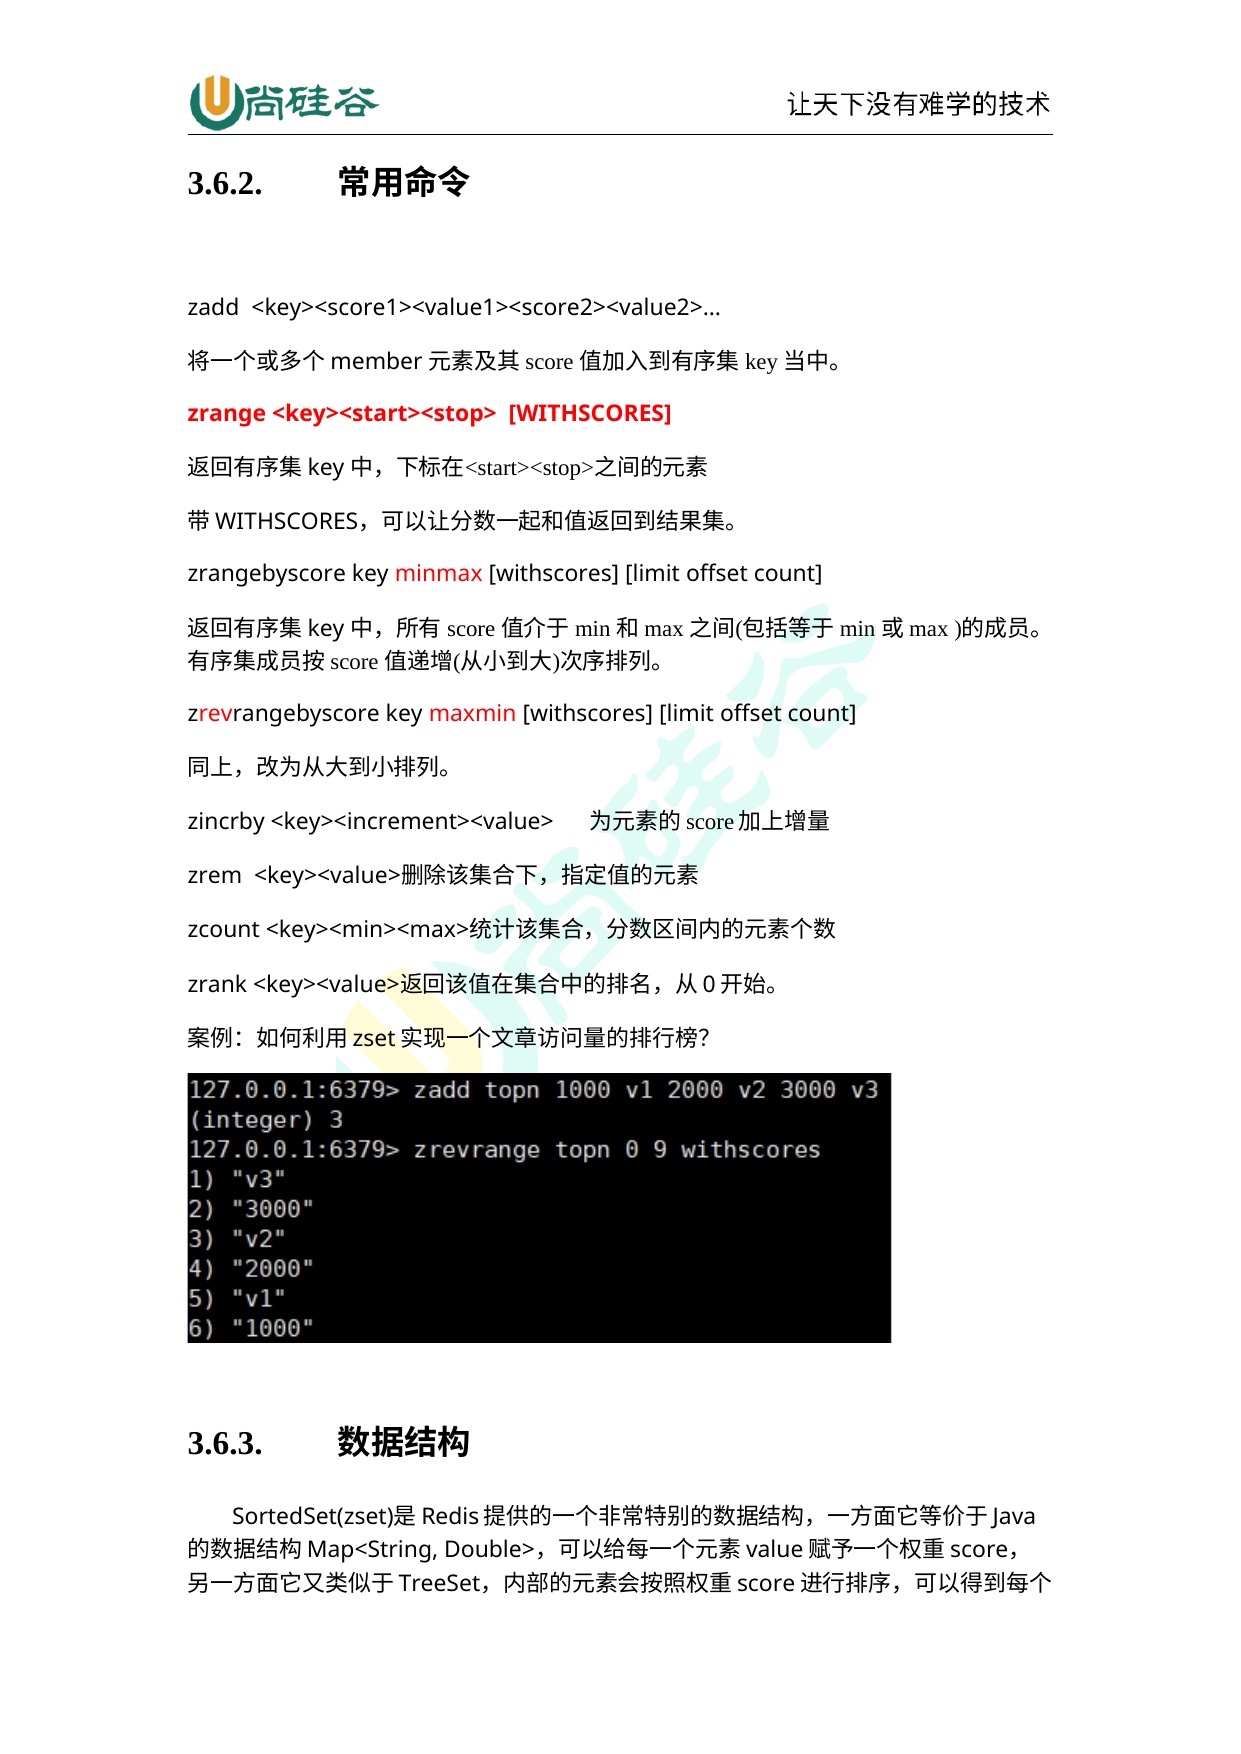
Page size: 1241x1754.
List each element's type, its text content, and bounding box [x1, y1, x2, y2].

text zadd <key><score1><value1><score2><value2>… [187, 291, 1053, 322]
text zrem <key><value>删除该集合下，指定值的元素 [187, 857, 1053, 890]
text 带WITHSCORES，可以让分数一起和值返回到结果集。 [187, 503, 1053, 536]
text zincrby <key><increment><value> 为元素的score加上增量 [187, 803, 1053, 836]
picture [187, 73, 1053, 132]
text zrevrangebyscore key maxmin [withscores] [limit offset count] [187, 697, 1053, 728]
picture [187, 1073, 893, 1343]
text zrangebyscore key minmax [withscores] [limit offset count] [187, 557, 1053, 588]
text 同上，改为从大到小排列。 [187, 749, 1053, 782]
list 常用命令 [187, 156, 1053, 204]
list 数据结构 [187, 1415, 1053, 1464]
text zrank <key><value>返回该值在集合中的排名，从0开始。 [187, 965, 1053, 999]
text 返回有序集 key 中，所有 score 值介于 min 和 max 之间(包括等于 min 或 max )的成员。有序集成员按 score 值递增(从小到大)次序排列。 [187, 609, 1053, 676]
text zrange <key><start><stop> [WITHSCORES] [187, 397, 1053, 428]
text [187, 1498, 1053, 1598]
text 返回有序集 key 中，下标在<start><stop>之间的元素 [187, 449, 1053, 482]
text zcount <key><min><max>统计该集合，分数区间内的元素个数 [187, 911, 1053, 944]
text 案例：如何利用zset实现一个文章访问量的排行榜？ [187, 1019, 1053, 1053]
text 将一个或多个 member 元素及其 score 值加入到有序集 key 当中。 [187, 343, 1053, 376]
